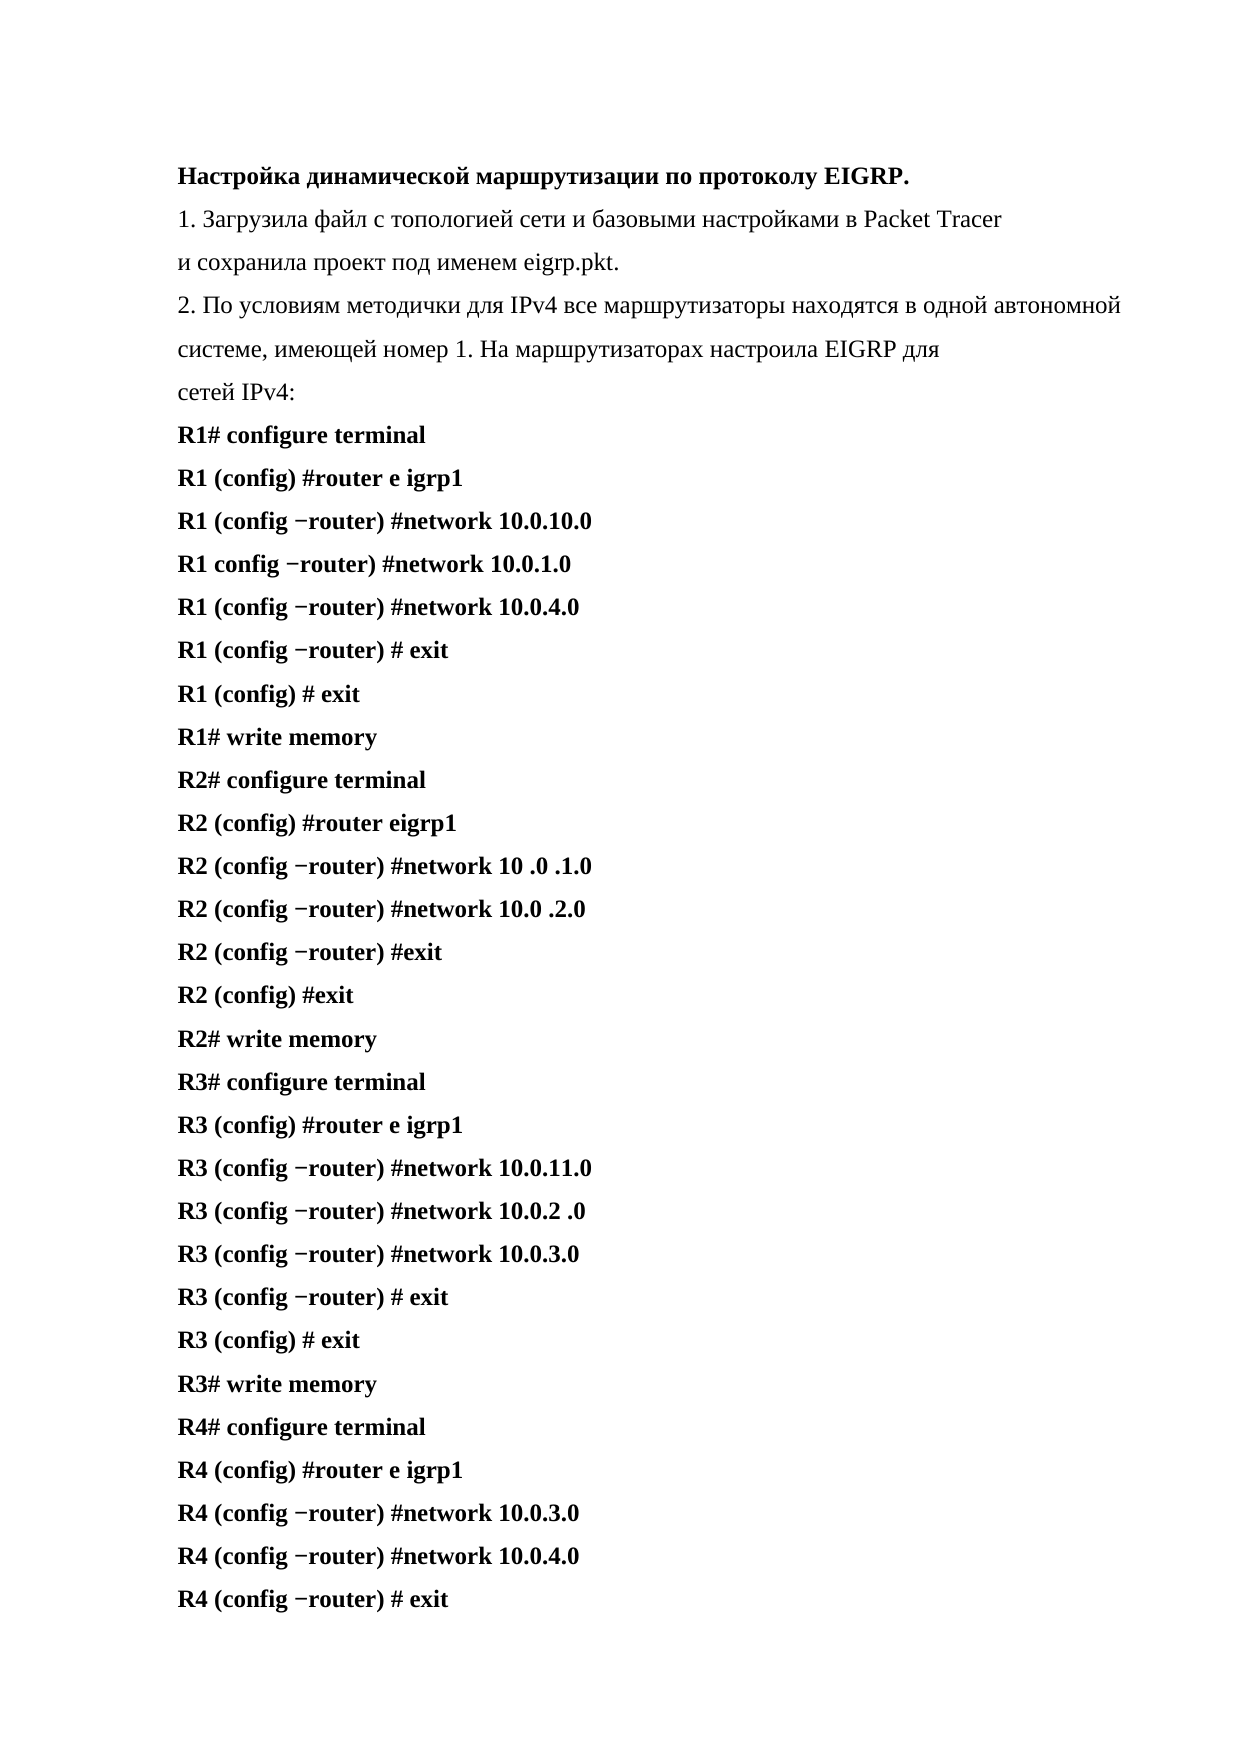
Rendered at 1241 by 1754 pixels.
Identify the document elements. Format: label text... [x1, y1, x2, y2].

text R2 (config) #router eigrp1 [177, 808, 1152, 837]
text R4 (config) #router e igrp1 [177, 1455, 1152, 1484]
text R1 (config) #router e igrp1 [177, 463, 1152, 492]
text R2 (config −router) #network 10.0 .2.0 [177, 894, 1152, 923]
text R2 (config −router) #exit [177, 937, 1152, 966]
text R1 (config −router) # exit [177, 636, 1152, 664]
text R3 (config) #router e igrp1 [177, 1110, 1152, 1139]
text R1 config −router) #network 10.0.1.0 [177, 549, 1152, 578]
text R3 (config −router) #network 10.0.11.0 [177, 1153, 1152, 1182]
text R1# write memory [177, 722, 1152, 751]
text R2 (config −router) #network 10 .0 .1.0 [177, 851, 1152, 880]
text R1# configure terminal [177, 420, 1152, 449]
text R4 (config −router) #network 10.0.4.0 [177, 1541, 1152, 1570]
text R3 (config −router) # exit [177, 1282, 1152, 1311]
text 1. Загрузила файл с топологией сети и базовыми настройками в Packet Tracer [177, 204, 1152, 233]
text R4 (config −router) #network 10.0.3.0 [177, 1498, 1152, 1527]
text сетей IPv4: [177, 377, 1152, 406]
text R3 (config −router) #network 10.0.2 .0 [177, 1196, 1152, 1225]
text R2# write memory [177, 1024, 1152, 1052]
text R1 (config −router) #network 10.0.10.0 [177, 506, 1152, 535]
text R1 (config) # exit [177, 679, 1152, 707]
text Настройка динамической маршрутизации по протоколу EIGRP. [177, 161, 1152, 190]
text R4 (config −router) # exit [177, 1584, 1152, 1613]
text R3# write memory [177, 1369, 1152, 1397]
text 2. По условиям методички для IPv4 все маршрутизаторы находятся в одной автономной системе, имеющей номер 1. На маршрутизаторах настроила EIGRP для [177, 291, 1152, 362]
text R3 (config) # exit [177, 1326, 1152, 1354]
text R3 (config −router) #network 10.0.3.0 [177, 1239, 1152, 1268]
text R2# configure terminal [177, 765, 1152, 794]
text и сохранила проект под именем eigrp.pkt. [177, 247, 1152, 276]
text R1 (config −router) #network 10.0.4.0 [177, 592, 1152, 621]
text R3# configure terminal [177, 1067, 1152, 1096]
text R4# configure terminal [177, 1412, 1152, 1441]
text R2 (config) #exit [177, 981, 1152, 1009]
